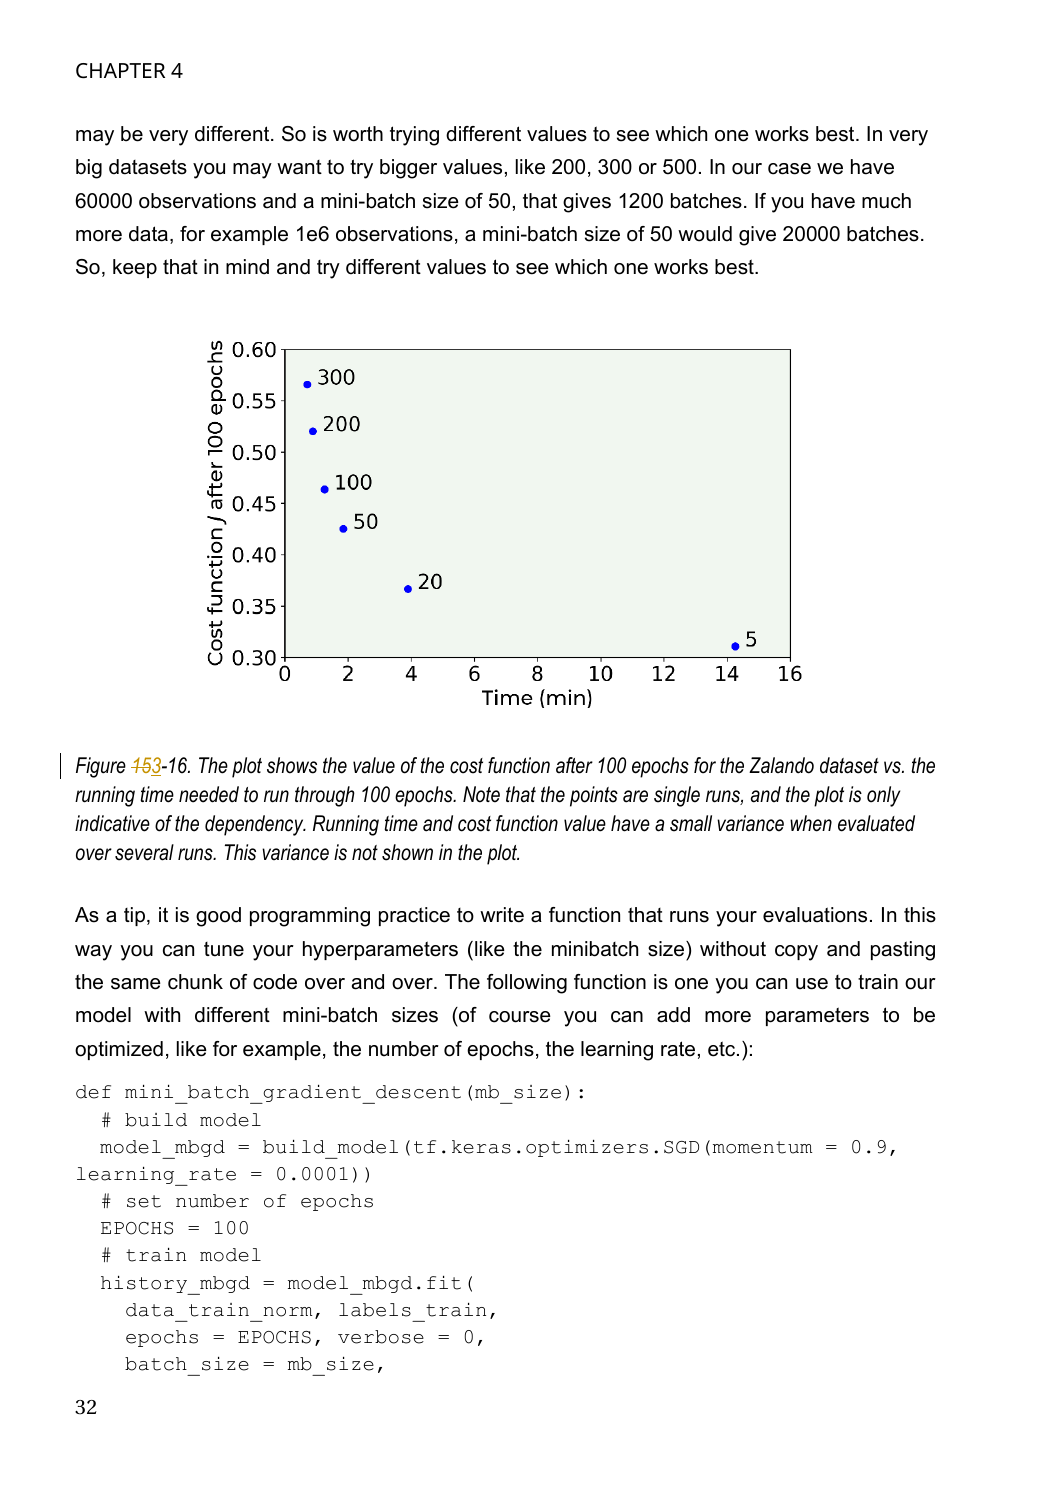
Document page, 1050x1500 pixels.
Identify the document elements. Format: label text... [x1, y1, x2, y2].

text epochs = EPOCHS, verbose = 0, [75, 1326, 937, 1350]
text EPOCHS = 100 [75, 1217, 937, 1241]
text def mini_batch_gradient_descent(mb_size): [75, 1081, 937, 1105]
text As a tip, it is good programming practice to write a function that runs your evaluations. In this way you can tune your hyperparameters (like the minibatch size) without copy and pasting the same chunk of code over and over. The following function is one you can use to train our model with different mini-batch sizes (of course you can add more parameters to be optimized, like for example, the number of epochs, the learning rate, etc.): [75, 894, 937, 1061]
text history_mbgd = model_mbgd.fit( [75, 1272, 937, 1295]
text # set number of epochs [75, 1190, 937, 1214]
text model_mbgd = build_model(tf.keras.optimizers.SGD(momentum = 0.9, learning_rate = 0.0001)) [75, 1136, 937, 1187]
text data_train_norm, labels_train, [75, 1299, 937, 1322]
text batch_size = mb_size, [75, 1353, 937, 1377]
picture [203, 333, 809, 708]
text # build model [75, 1108, 937, 1132]
text # train model [75, 1244, 937, 1268]
text Figure -16. The plot shows the value of the cost function after 100 epochs for the Zalando dataset vs. the running time needed to run through 100 epochs. Note that the points are single runs, and the plot is only indicative of the dependency. Running time and cost function value have a small variance when evaluated over several runs. This variance is not shown in the plot. [75, 753, 937, 865]
